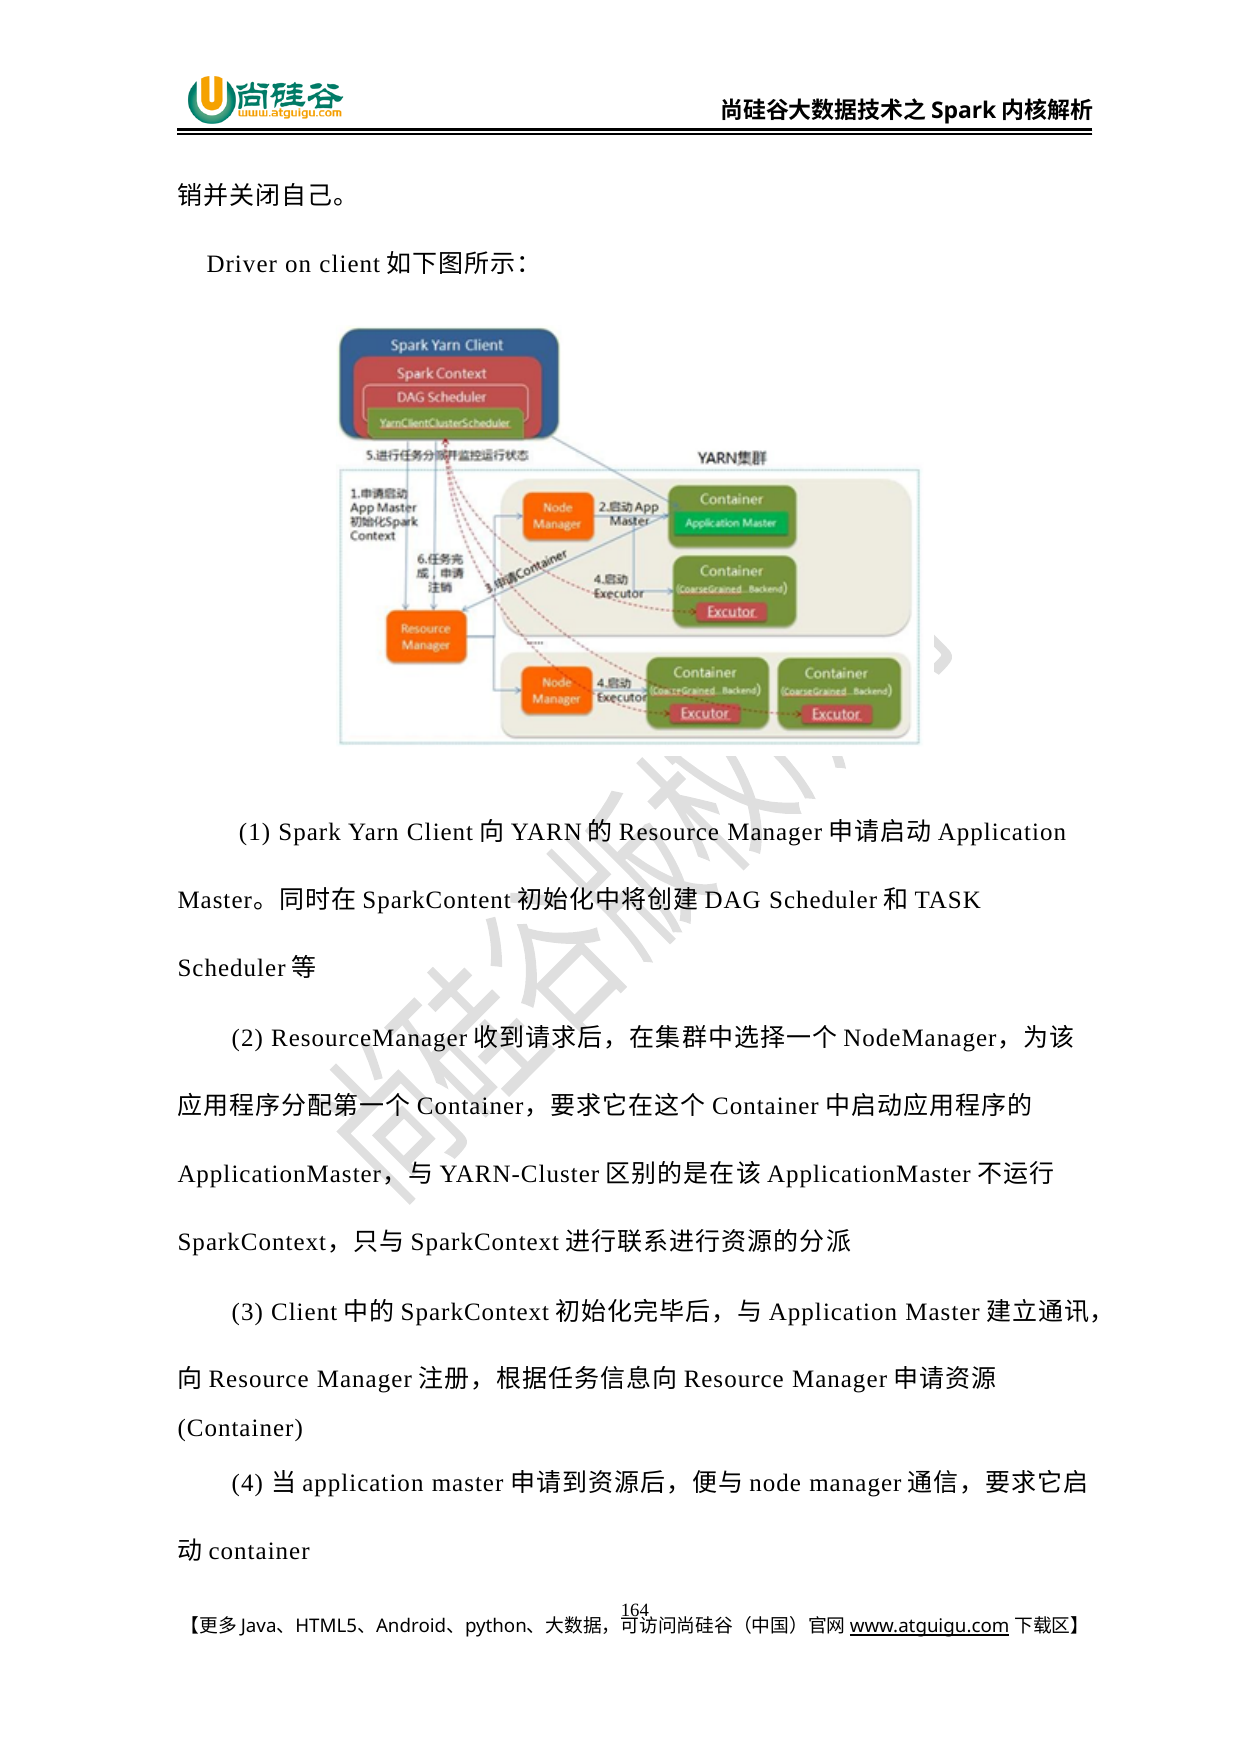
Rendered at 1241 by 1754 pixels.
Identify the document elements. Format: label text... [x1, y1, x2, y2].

picture [177, 68, 362, 128]
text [177, 160, 1092, 296]
text (1) Spark Yarn Client向YARN的Resource Manager申请启动Application Master。同时在SparkContent初始化中将创建DAG Scheduler和TASK Scheduler等 [177, 796, 1092, 999]
text (3) Client中的SparkContext初始化完毕后，与Application Master建立通讯，向Resource Manager注册，根据任务信息向Resource Manager申请资源(Container) [177, 1275, 1092, 1445]
picture [335, 325, 934, 756]
text (2) ResourceManager收到请求后，在集群中选择一个NodeManager，为该应用程序分配第一个Container，要求它在这个Container中启动应用程序的ApplicationMaster，与YARN-Cluster区别的是在该ApplicationMaster不运行SparkContext，只与SparkContext进行联系进行资源的分派 [177, 1001, 1092, 1273]
text (4) 当application master申请到资源后，便与node manager通信，要求它启动container [177, 1447, 1092, 1583]
